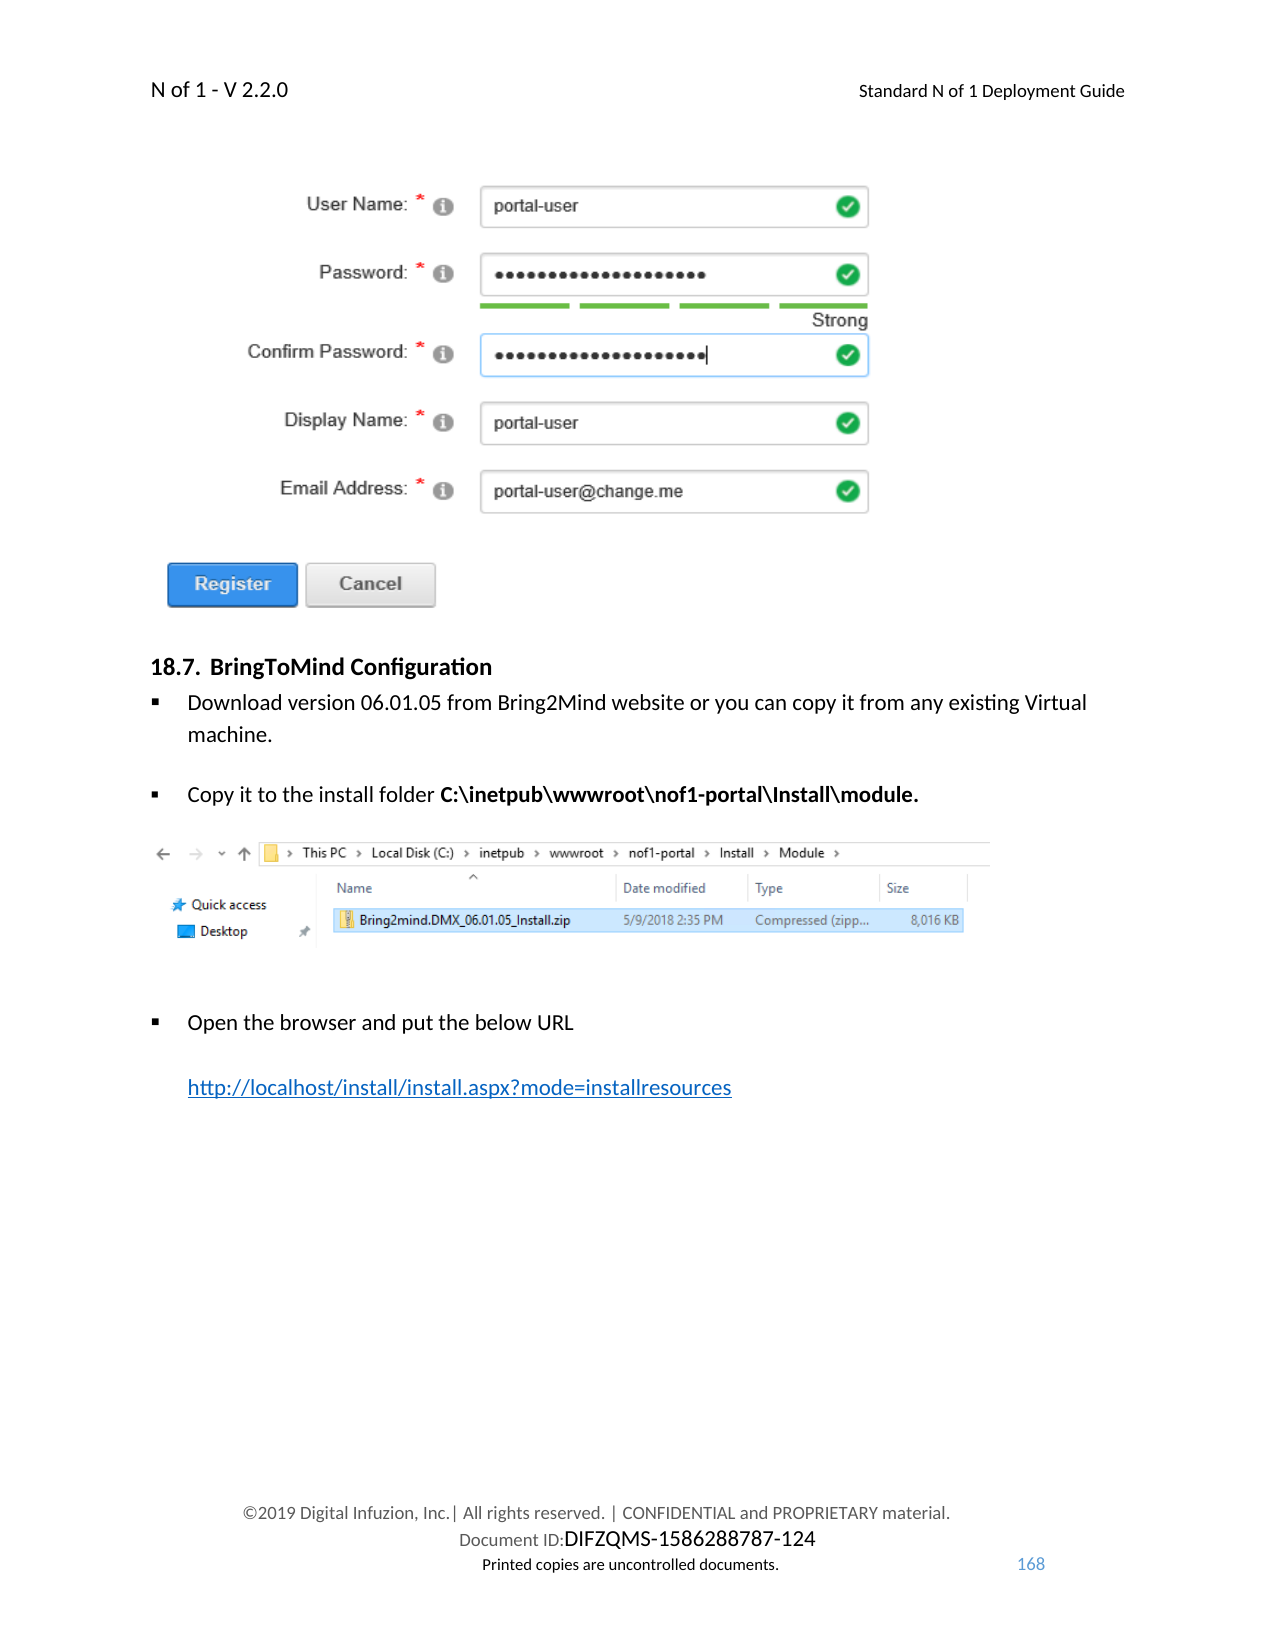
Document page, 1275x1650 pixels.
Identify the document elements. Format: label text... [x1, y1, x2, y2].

list http://localhost/install/install.aspx?mode=installresources [187, 1073, 1125, 1101]
list Download version 06.01.05 from Bring2Mind website or you can copy it from any existing Virtual machine. [150, 688, 1125, 748]
picture [150, 841, 990, 948]
picture [150, 150, 1038, 623]
subtitle BringToMind Configuration [150, 651, 1125, 682]
list Open the browser and put the below URL [150, 1008, 1125, 1037]
list Copy it to the install folder C:\inetpub\wwwroot\nof1-portal\Install\module. [150, 780, 1125, 808]
